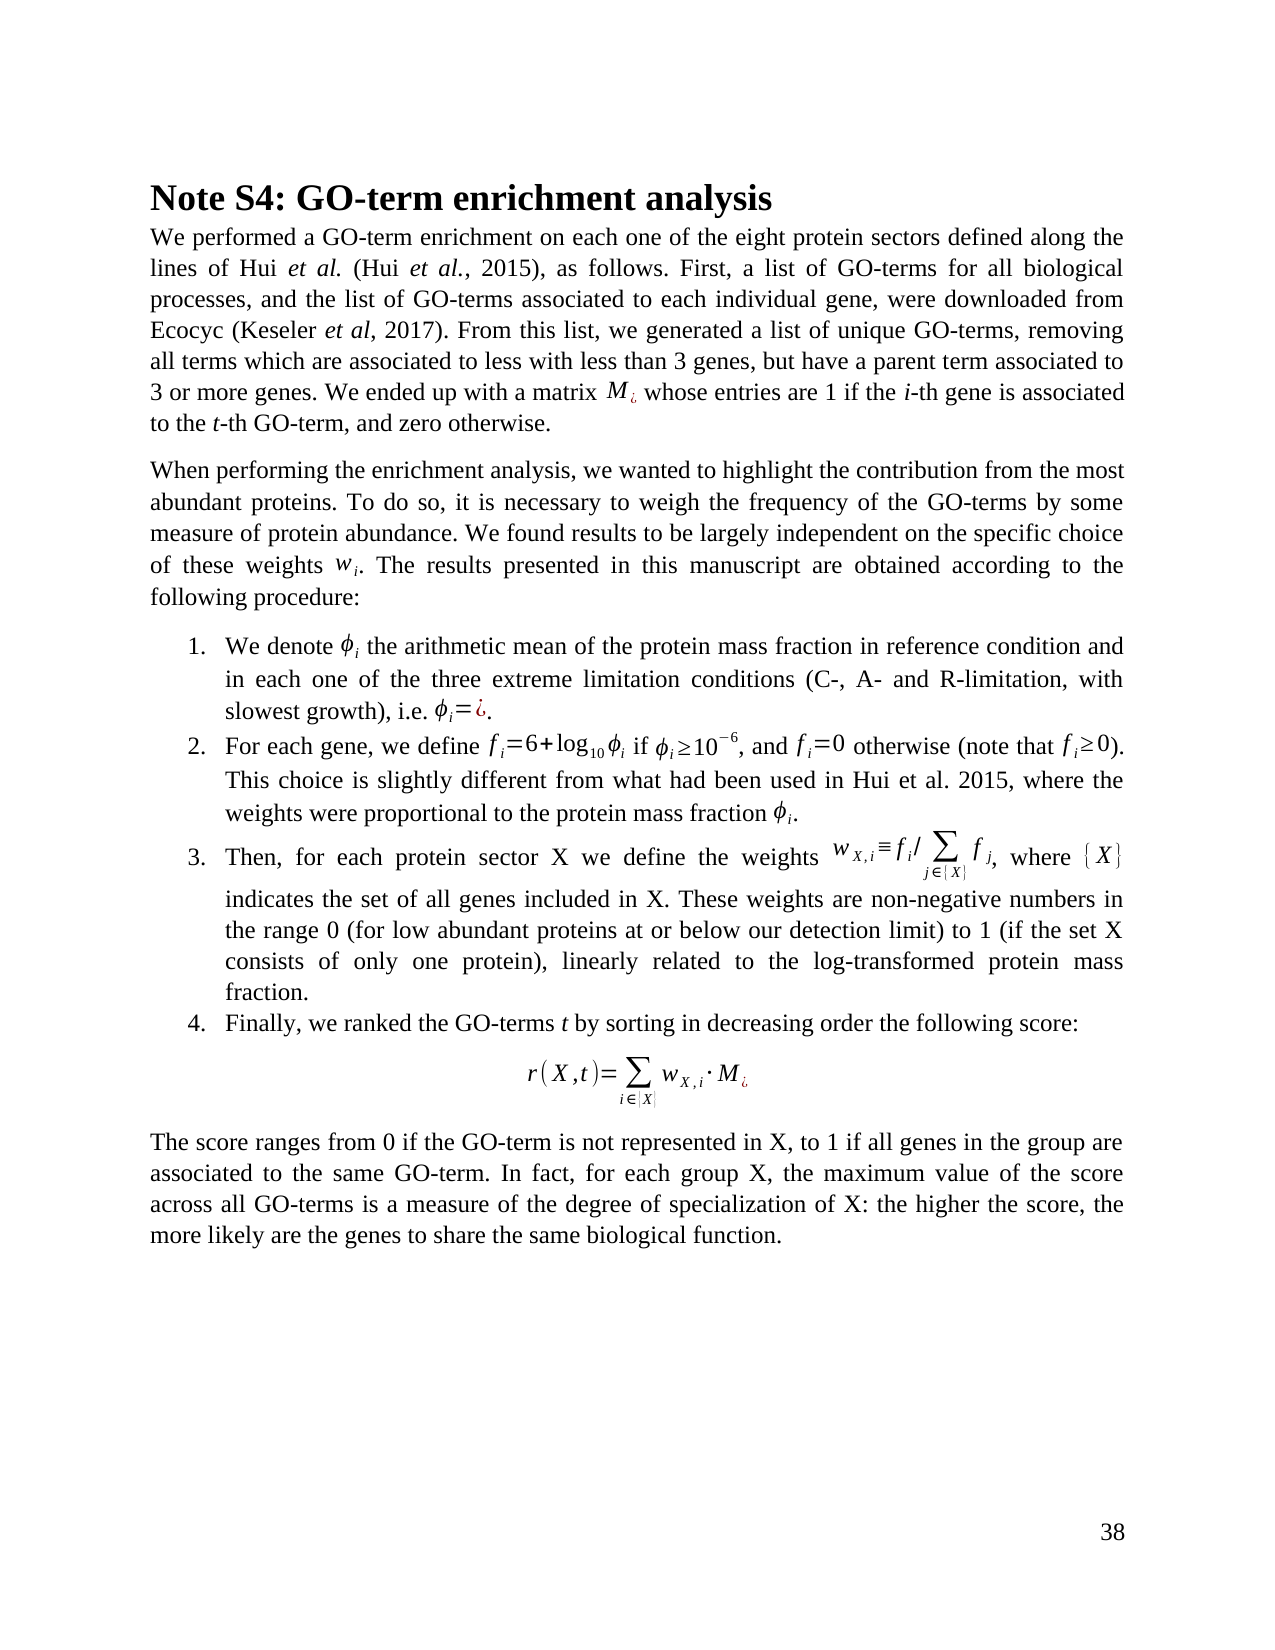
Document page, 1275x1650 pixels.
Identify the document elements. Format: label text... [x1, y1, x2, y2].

text When performing the enrichment analysis, we wanted to highlight the contribution from the most abundant proteins. To do so, it is necessary to weigh the frequency of the GO-terms by some measure of protein abundance. We found results to be largely independent on the specific choice of these weights . The results presented in this manuscript are obtained according to the following procedure: [150, 456, 1125, 611]
list We denote the arithmetic mean of the protein mass fraction in reference condition and in each one of the three extreme limitation conditions (C-, A- and R-limitation, with slowest growth), i.e. . [187, 630, 1125, 726]
subtitle Note S4: GO-term enrichment analysis [150, 175, 1125, 218]
list Then, for each protein sector X we define the weights , where indicates the set of all genes included in X. These weights are non-negative numbers in the range 0 (for low abundant proteins at or below our detection limit) to 1 (if the set X consists of only one protein), linearly related to the log-transformed protein mass fraction. [187, 830, 1125, 1006]
list For each gene, we define if , and otherwise (note that ). This choice is slightly different from what had been used in Hui et al. 2015, where the weights were proportional to the protein mass fraction . [187, 728, 1125, 828]
text We performed a GO-term enrichment on each one of the eight protein sectors defined along the lines of Hui et al. (Hui et al., 2015), as follows. First, a list of GO-terms for all biological processes, and the list of GO-terms associated to each individual gene, were downloaded from Ecocyc (Keseler et al, 2017). From this list, we generated a list of unique GO-terms, removing all terms which are associated to less with less than 3 genes, but have a parent term associated to 3 or more genes. We ended up with a matrix whose entries are 1 if the i-th gene is associated to the t-th GO-term, and zero otherwise. [150, 222, 1125, 437]
text The score ranges from 0 if the GO-term is not represented in X, to 1 if all genes in the group are associated to the same GO-term. In fact, for each group X, the maximum value of the score across all GO-terms is a measure of the degree of specialization of X: the higher the score, the more likely are the genes to share the same biological function. [150, 1127, 1125, 1249]
list Finally, we ranked the GO-terms t by sorting in decreasing order the following score: [187, 1008, 1125, 1037]
